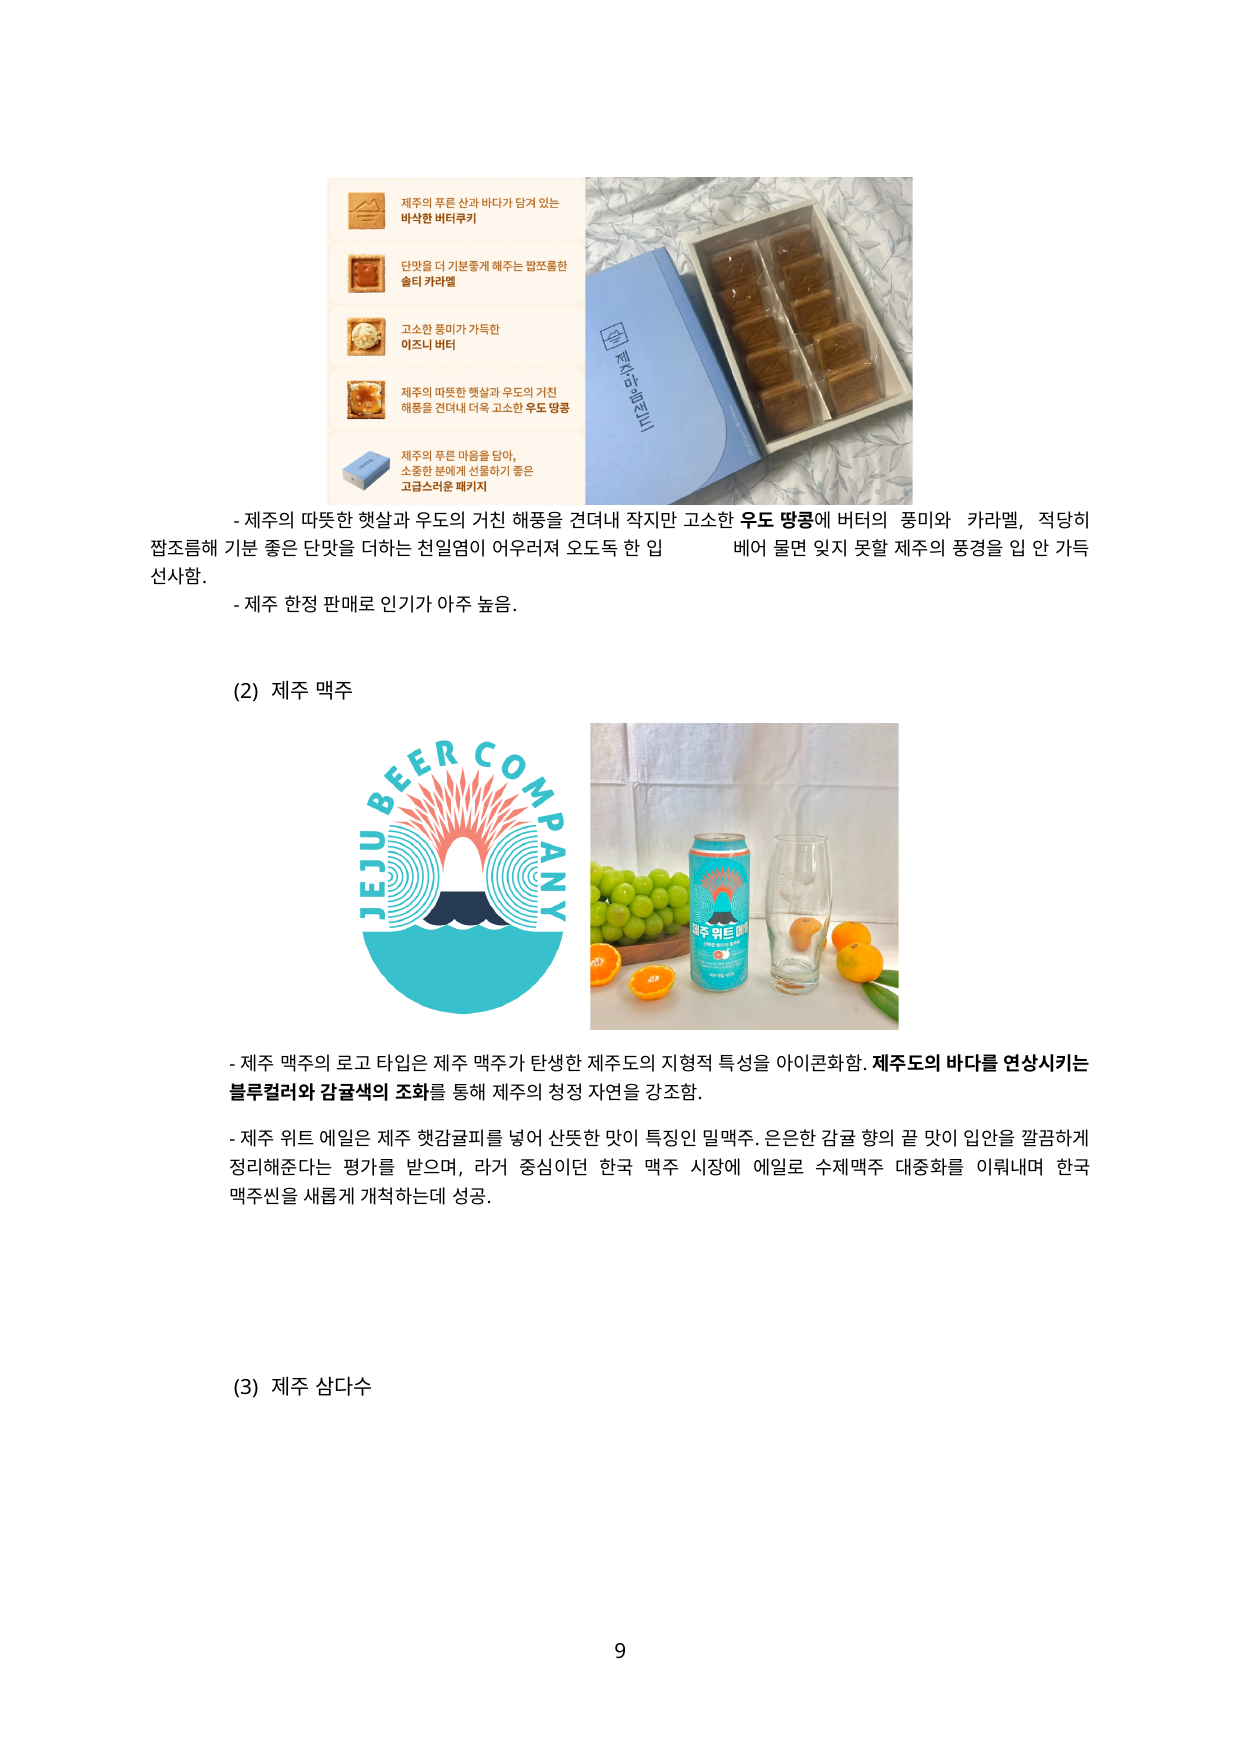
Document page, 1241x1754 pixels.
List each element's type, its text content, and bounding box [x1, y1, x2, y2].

list 제주 맥주 [234, 674, 1090, 704]
text - 제주의 따뜻한 햇살과 우도의 거친 해풍을 견뎌내 작지만 고소한 우도 땅콩에 버터의 풍미와 카라멜, 적당히 짭조름해 기분 좋은 단맛을 더하는 천일염이 어우러져 오도독 한 입 베어 물면 잊지 못할 제주의 풍경을 입 안 가득 선사함. [150, 505, 1090, 589]
text - 제주 한정 판매로 인기가 아주 높음. [150, 590, 1090, 617]
picture [327, 177, 913, 505]
list 제주 삼다수 [234, 1370, 1090, 1400]
text - 제주 위트 에일은 제주 햇감귤피를 넣어 산뜻한 맛이 특징인 밀맥주. 은은한 감귤 향의 끝 맛이 입안을 깔끔하게 정리해준다는 평가를 받으며, 라거 중심이던 한국 맥주 시장에 에일로 수제맥주 대중화를 이뤄내며 한국 맥주씬을 새롭게 개척하는데 성공. [229, 1124, 1090, 1209]
picture [341, 723, 899, 1030]
text - 제주 맥주의 로고 타입은 제주 맥주가 탄생한 제주도의 지형적 특성을 아이콘화함. 제주도의 바다를 연상시키는 블루컬러와 감귤색의 조화를 통해 제주의 청정 자연을 강조함. [229, 1048, 1090, 1105]
